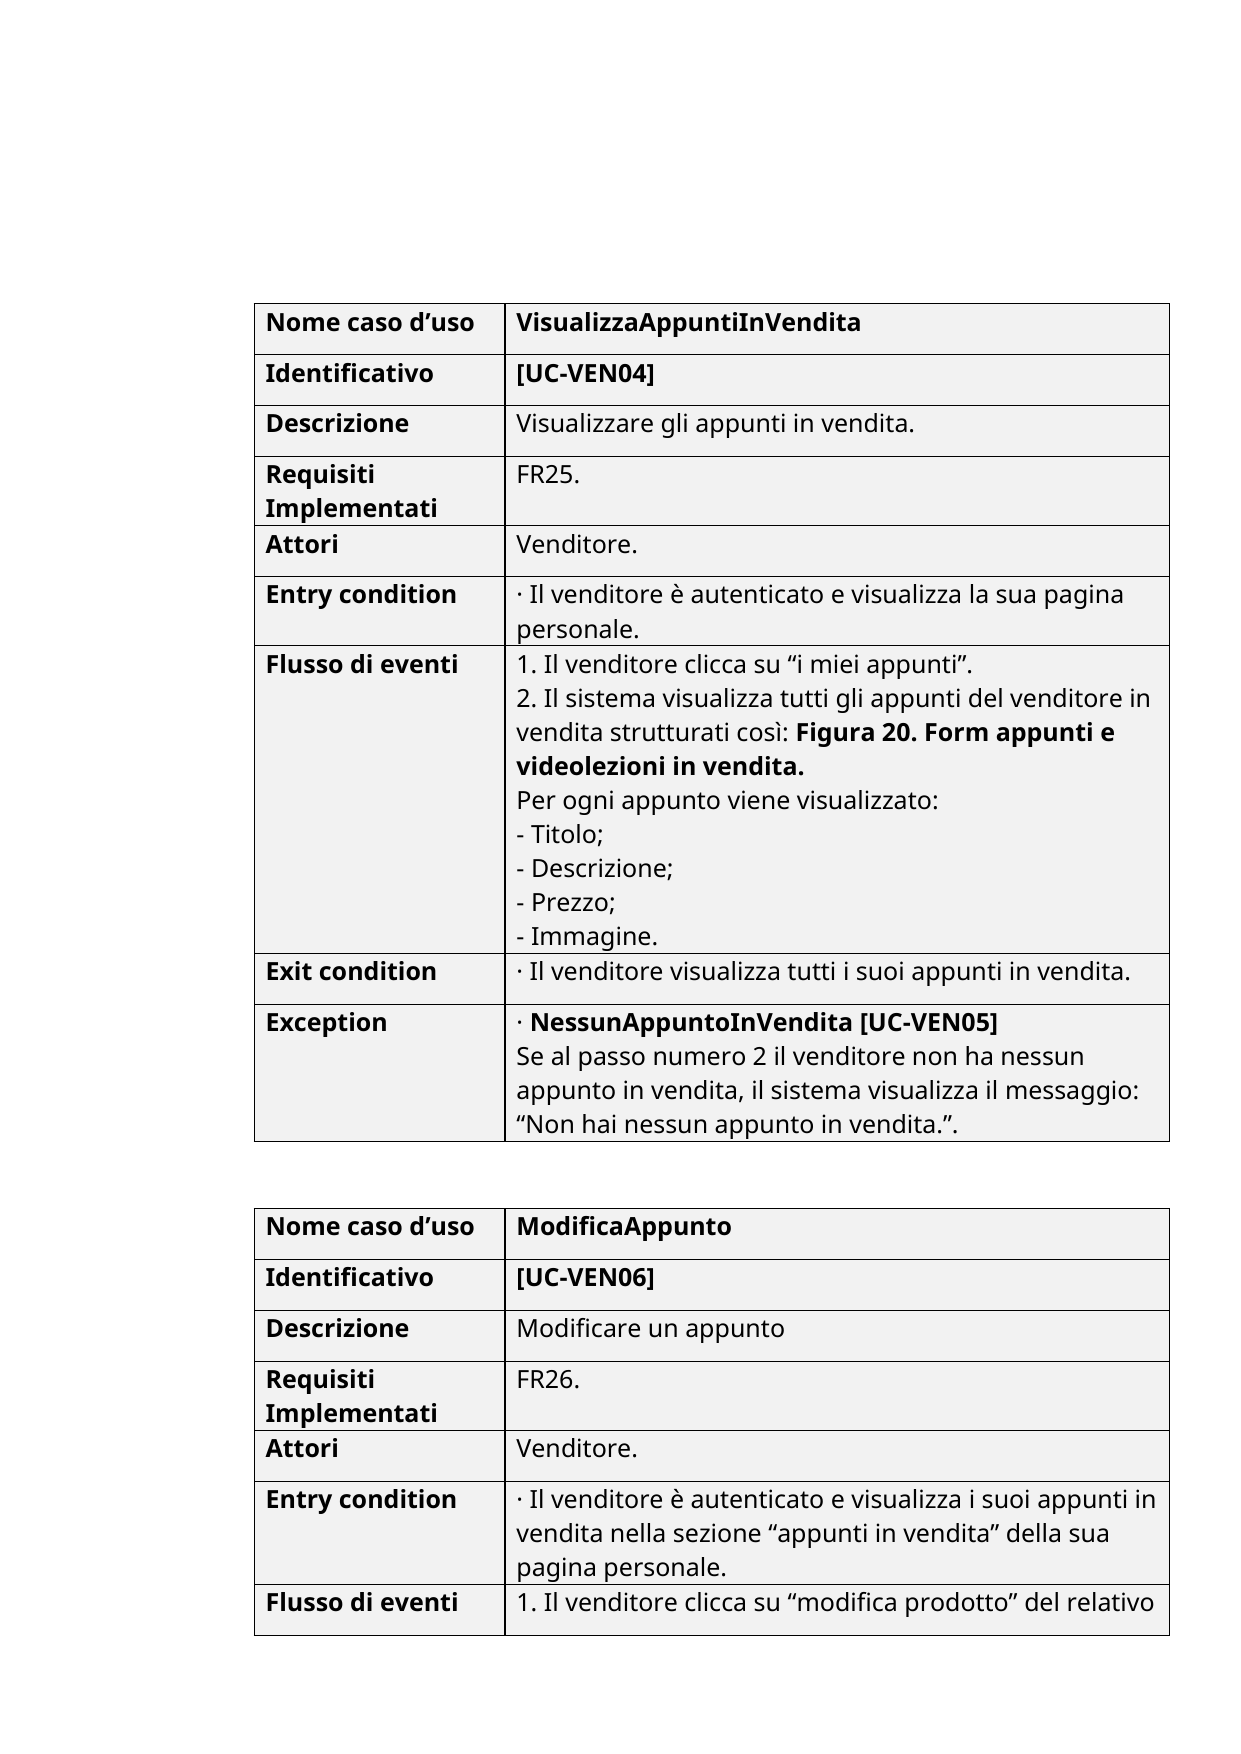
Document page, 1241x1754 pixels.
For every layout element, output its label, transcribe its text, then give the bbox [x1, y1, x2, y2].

table_header Nome caso d’uso [255, 304, 504, 354]
table_cell · Il venditore è autenticato e visualizza la sua pagina personale. [506, 577, 1169, 645]
table_cell Visualizzare gli appunti in vendita. [506, 406, 1169, 456]
table_cell Requisiti Implementati [255, 457, 504, 525]
table_cell 1. Il venditore clicca su “i miei appunti”. 2. Il sistema visualizza tutti gli appunti del venditore in vendita strutturati così: Figura 20. Form appunti e videolezioni in vendita. Per ogni appunto viene visualizzato: - Titolo; - Descrizione; - Prezzo; - Immagine. [506, 646, 1169, 953]
table_cell Requisiti Implementati [255, 1362, 504, 1430]
table_cell Attori [255, 1431, 504, 1481]
table_cell Identificativo [255, 355, 504, 405]
table_cell Entry condition [255, 577, 504, 645]
table_cell Modificare un appunto [506, 1311, 1169, 1361]
table_cell Exception [255, 1005, 504, 1141]
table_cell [506, 1585, 1169, 1635]
table_cell · NessunAppuntoInVendita [UC-VEN05] Se al passo numero 2 il venditore non ha nessun appunto in vendita, il sistema visualizza il messaggio: “Non hai nessun appunto in vendita.”. [506, 1005, 1169, 1141]
table_cell Descrizione [255, 1311, 504, 1361]
table_cell Exit condition [255, 954, 504, 1004]
table_cell FR25. [506, 457, 1169, 525]
table_cell Identificativo [255, 1260, 504, 1310]
table_header VisualizzaAppuntiInVendita [506, 304, 1169, 354]
table_cell Flusso di eventi [255, 1585, 504, 1635]
table_cell Entry condition [255, 1482, 504, 1584]
table_cell FR26. [506, 1362, 1169, 1430]
table_cell [UC-VEN06] [506, 1260, 1169, 1310]
table_cell Venditore. [506, 1431, 1169, 1481]
table_header Nome caso d’uso [255, 1209, 504, 1259]
table_cell Attori [255, 526, 504, 576]
table_cell · Il venditore visualizza tutti i suoi appunti in vendita. [506, 954, 1169, 1004]
table_cell · Il venditore è autenticato e visualizza i suoi appunti in vendita nella sezione “appunti in vendita” della sua pagina personale. [506, 1482, 1169, 1584]
table_cell Flusso di eventi [255, 646, 504, 953]
table_header ModificaAppunto [506, 1209, 1169, 1259]
table_cell [UC-VEN04] [506, 355, 1169, 405]
table_cell Venditore. [506, 526, 1169, 576]
table_cell Descrizione [255, 406, 504, 456]
